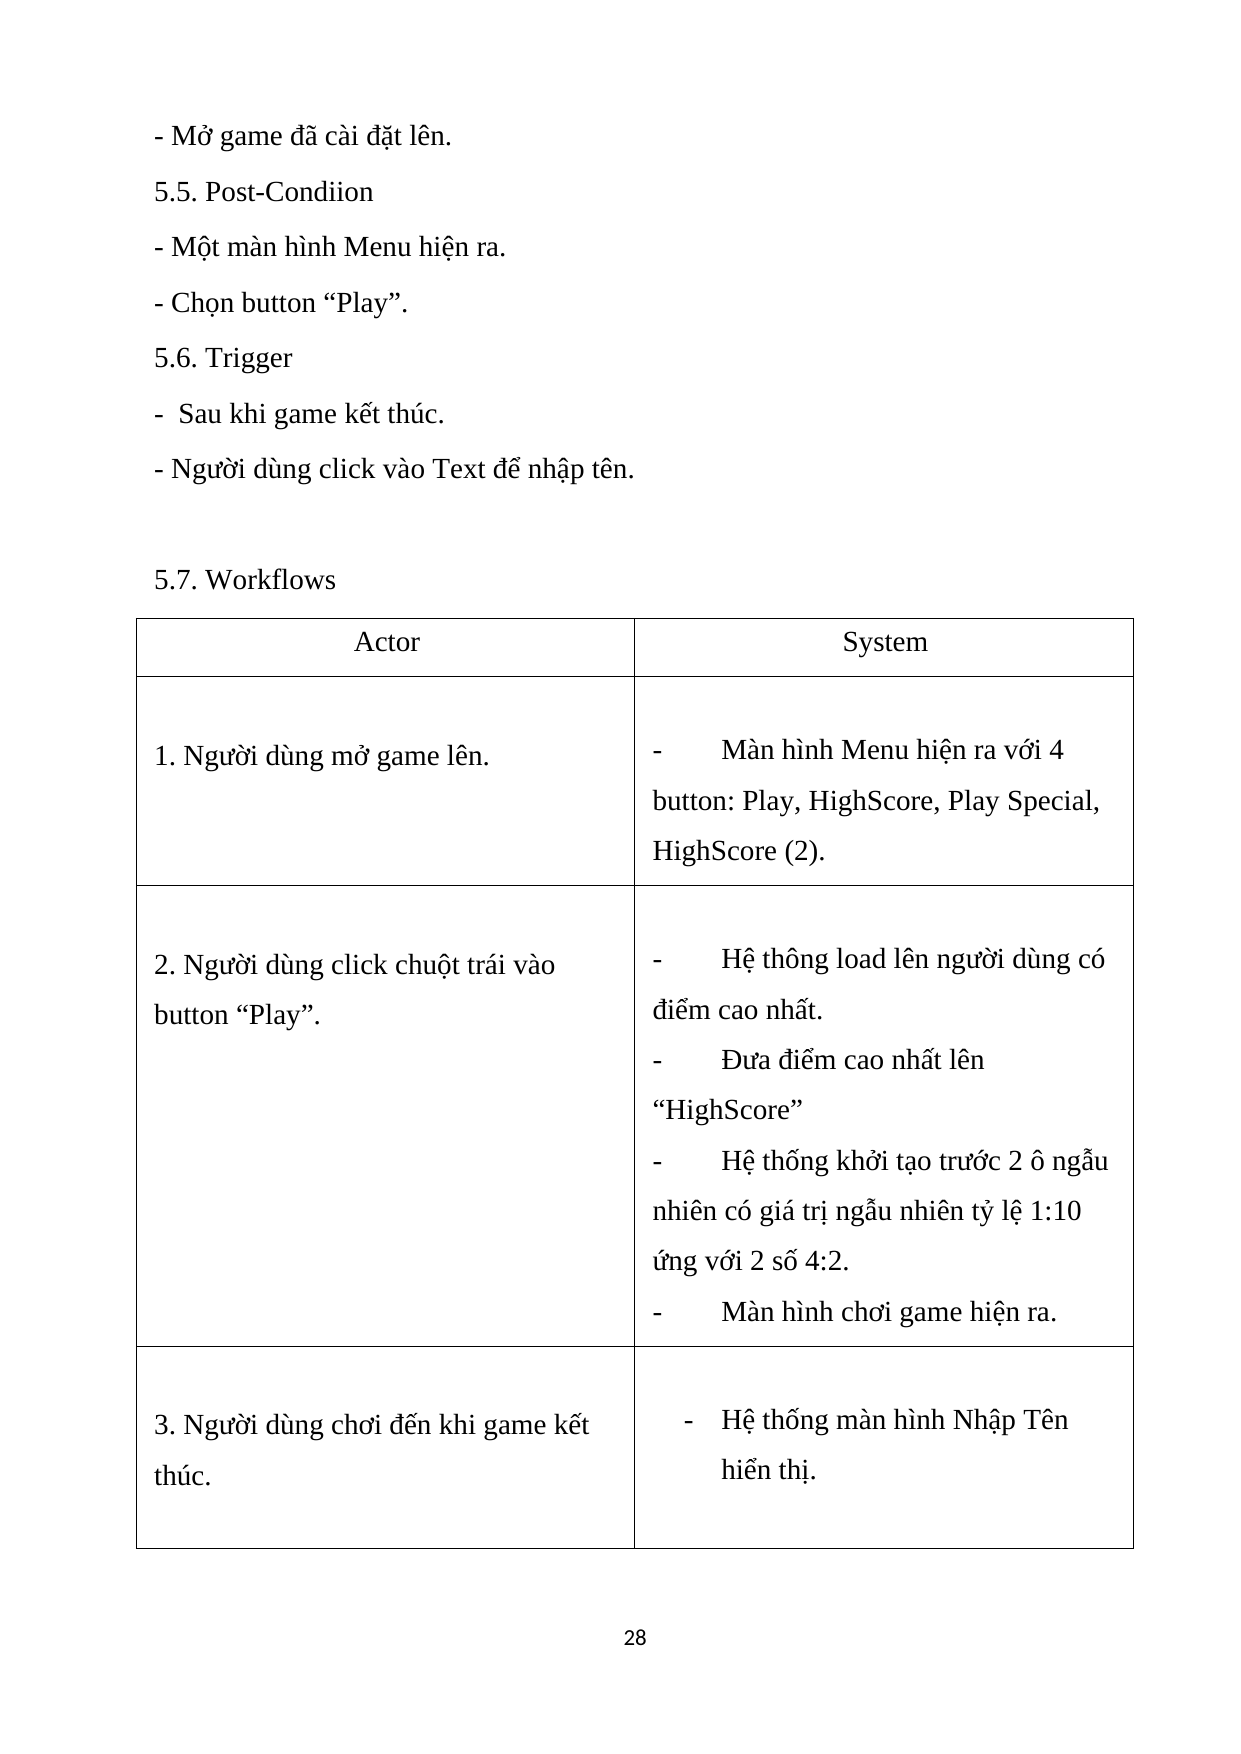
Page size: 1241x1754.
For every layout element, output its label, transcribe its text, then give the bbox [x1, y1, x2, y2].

table_cell 1. Người dùng mở game lên. [137, 677, 634, 885]
text - Sau khi game kết thúc. [154, 396, 1118, 429]
table_cell 3. Người dùng chơi đến khi game kết thúc. [137, 1347, 634, 1548]
text 5.7. Workflows [154, 562, 1118, 596]
table_header System [635, 619, 1133, 676]
text 5.6. Trigger [154, 340, 1118, 374]
text - Mở game đã cài đặt lên. [154, 118, 1118, 152]
table_cell Màn hình Menu hiện ra với 4 button: Play, HighScore, Play Special, HighScore (2). [635, 677, 1133, 885]
table_cell 2. Người dùng click chuột trái vào button “Play”. [137, 886, 634, 1346]
table_cell Hệ thống màn hình Nhập Tên hiển thị. [635, 1347, 1133, 1548]
text - Người dùng click vào Text để nhập tên. [154, 451, 1118, 485]
text - Một màn hình Menu hiện ra. [154, 229, 1118, 263]
table_header Actor [137, 619, 634, 676]
text 5.5. Post-Condiion [154, 174, 1118, 207]
text - Chọn button “Play”. [154, 285, 1118, 318]
table_cell Hệ thông load lên người dùng có điểm cao nhất. Đưa điểm cao nhất lên “HighScore” Hệ thống khởi tạo trước 2 ô ngẫu nhiên có giá trị ngẫu nhiên tỷ lệ 1:10 ứng với 2 số 4:2. Màn hình chơi game hiện ra. [635, 886, 1133, 1346]
